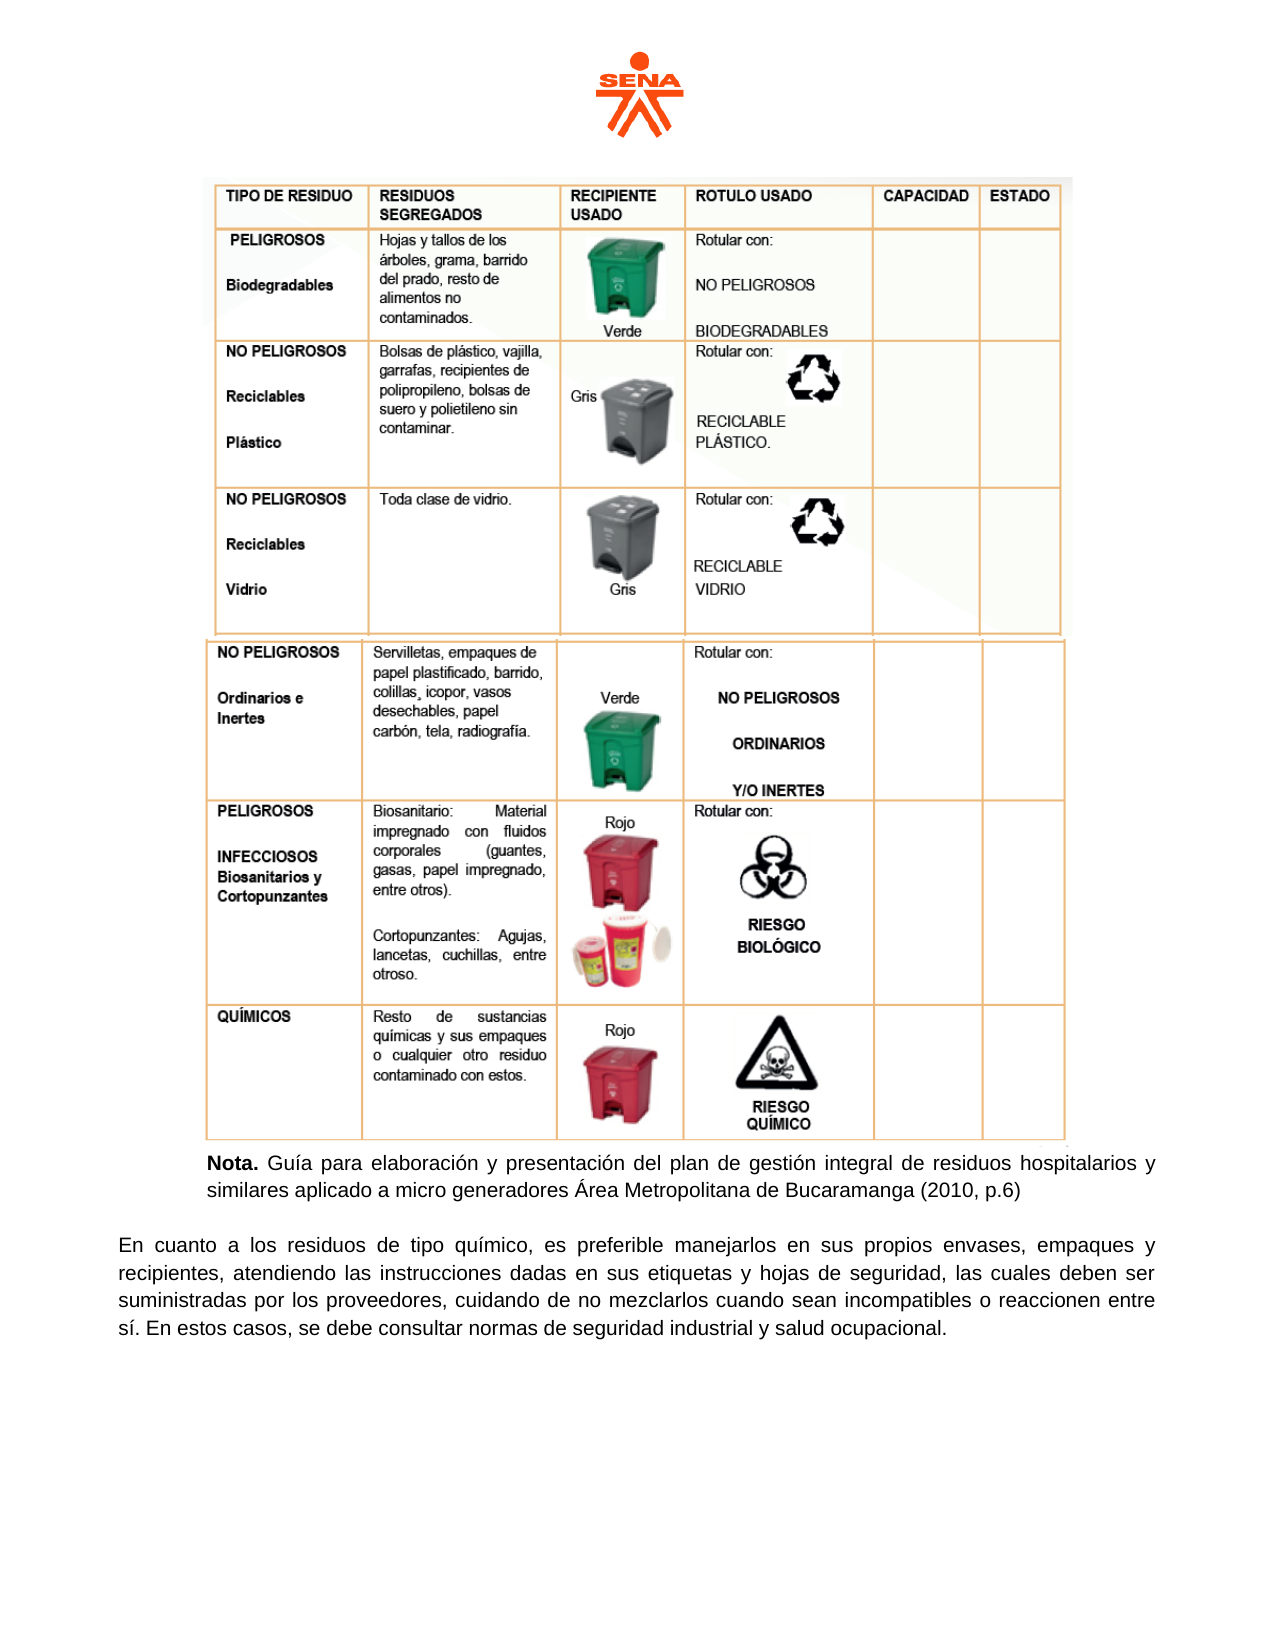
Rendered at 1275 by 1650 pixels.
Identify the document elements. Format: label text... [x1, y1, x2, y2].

picture [585, 48, 690, 142]
text Nota. Guía para elaboración y presentación del plan de gestión integral de residuos hospitalarios y similares aplicado a micro generadores Área Metropolitana de Bucaramanga (2010, p.6) [207, 1151, 1157, 1202]
text En cuanto a los residuos de tipo químico, es preferible manejarlos en sus propios envases, empaques y recipientes, atendiendo las instrucciones dadas en sus etiquetas y hojas de seguridad, las cuales deben ser suministradas por los proveedores, cuidando de no mezclarlos cuando sean incompatibles o reaccionen entre sí. En estos casos, se debe consultar normas de seguridad industrial y salud ocupacional. [118, 1233, 1157, 1339]
picture [202, 639, 1073, 1147]
picture [202, 177, 1073, 636]
